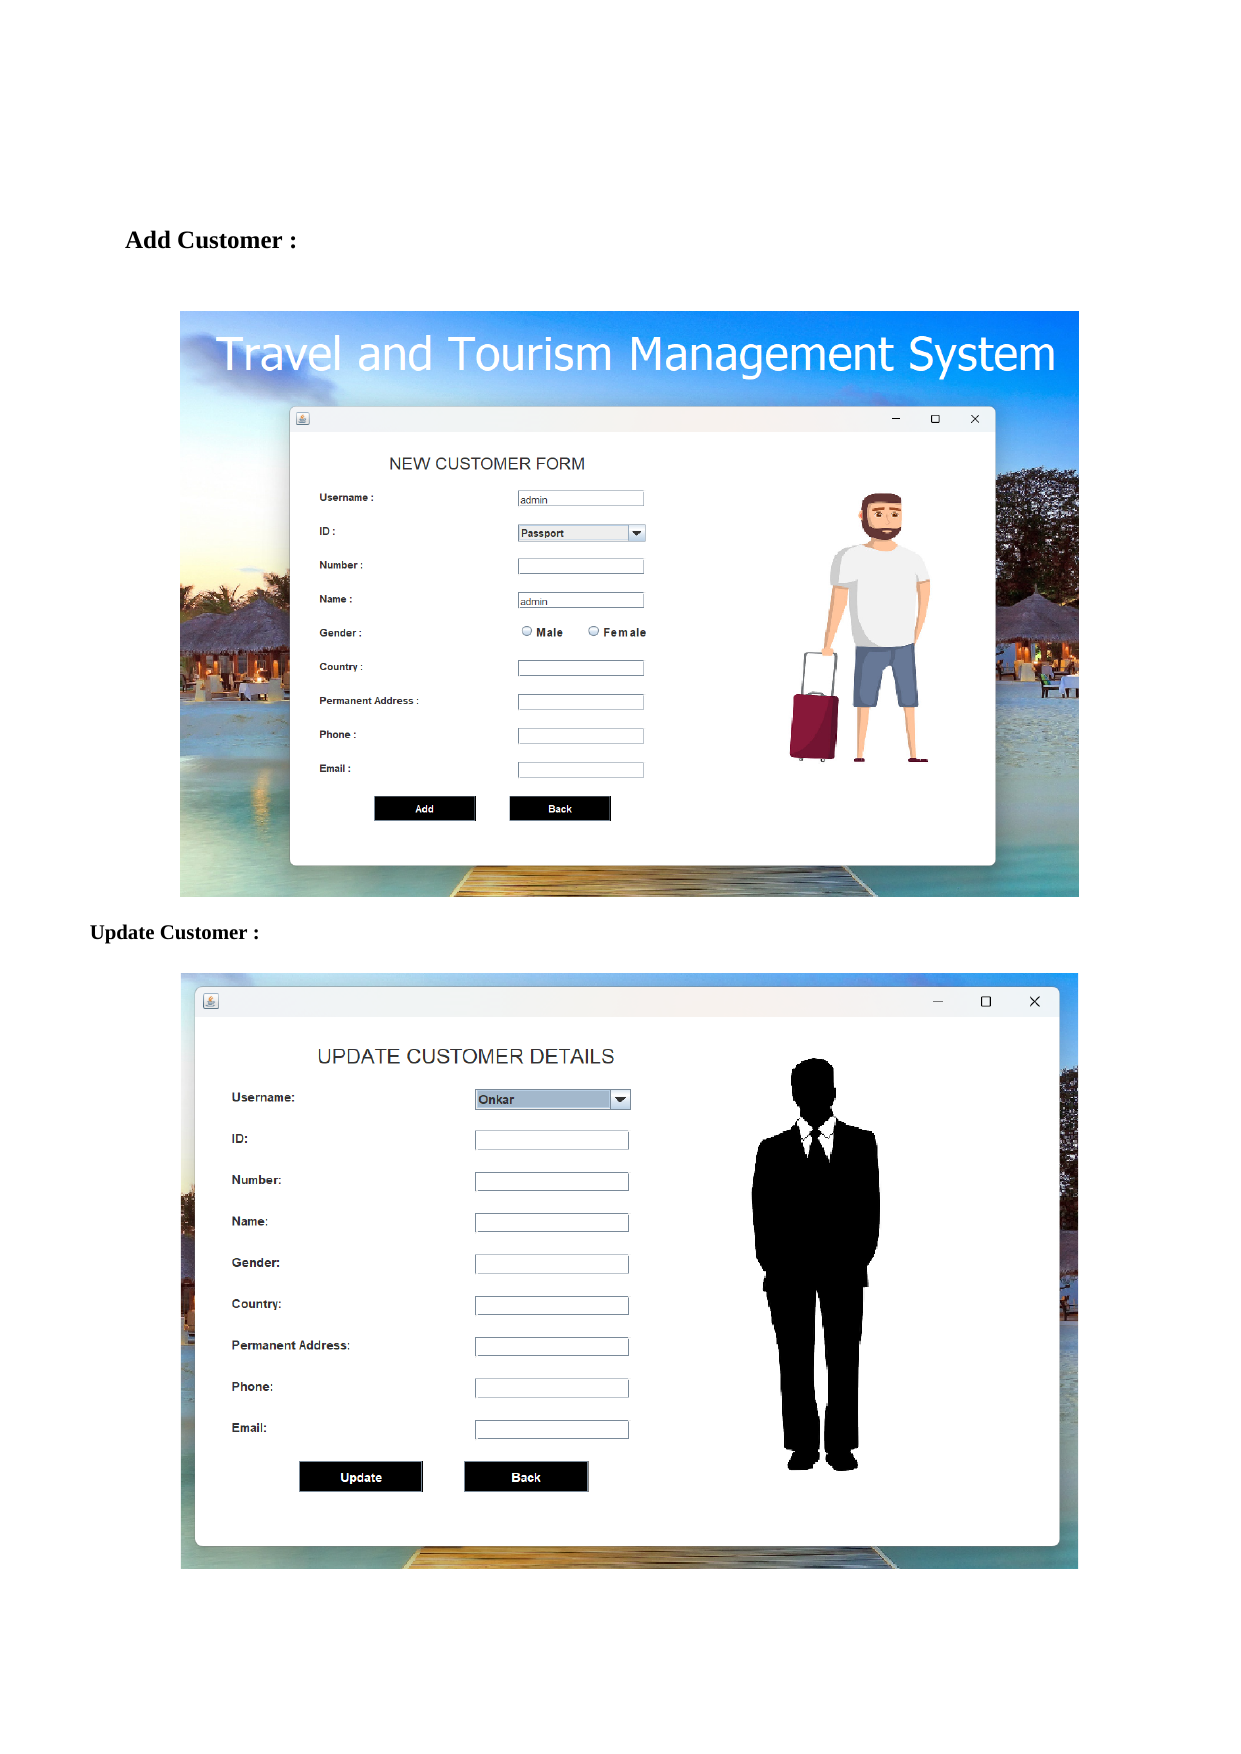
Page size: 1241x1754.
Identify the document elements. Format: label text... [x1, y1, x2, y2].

text Update Customer : [89, 920, 1169, 944]
picture [180, 973, 1079, 1569]
text Add Customer : [125, 225, 1169, 254]
picture [180, 311, 1079, 897]
